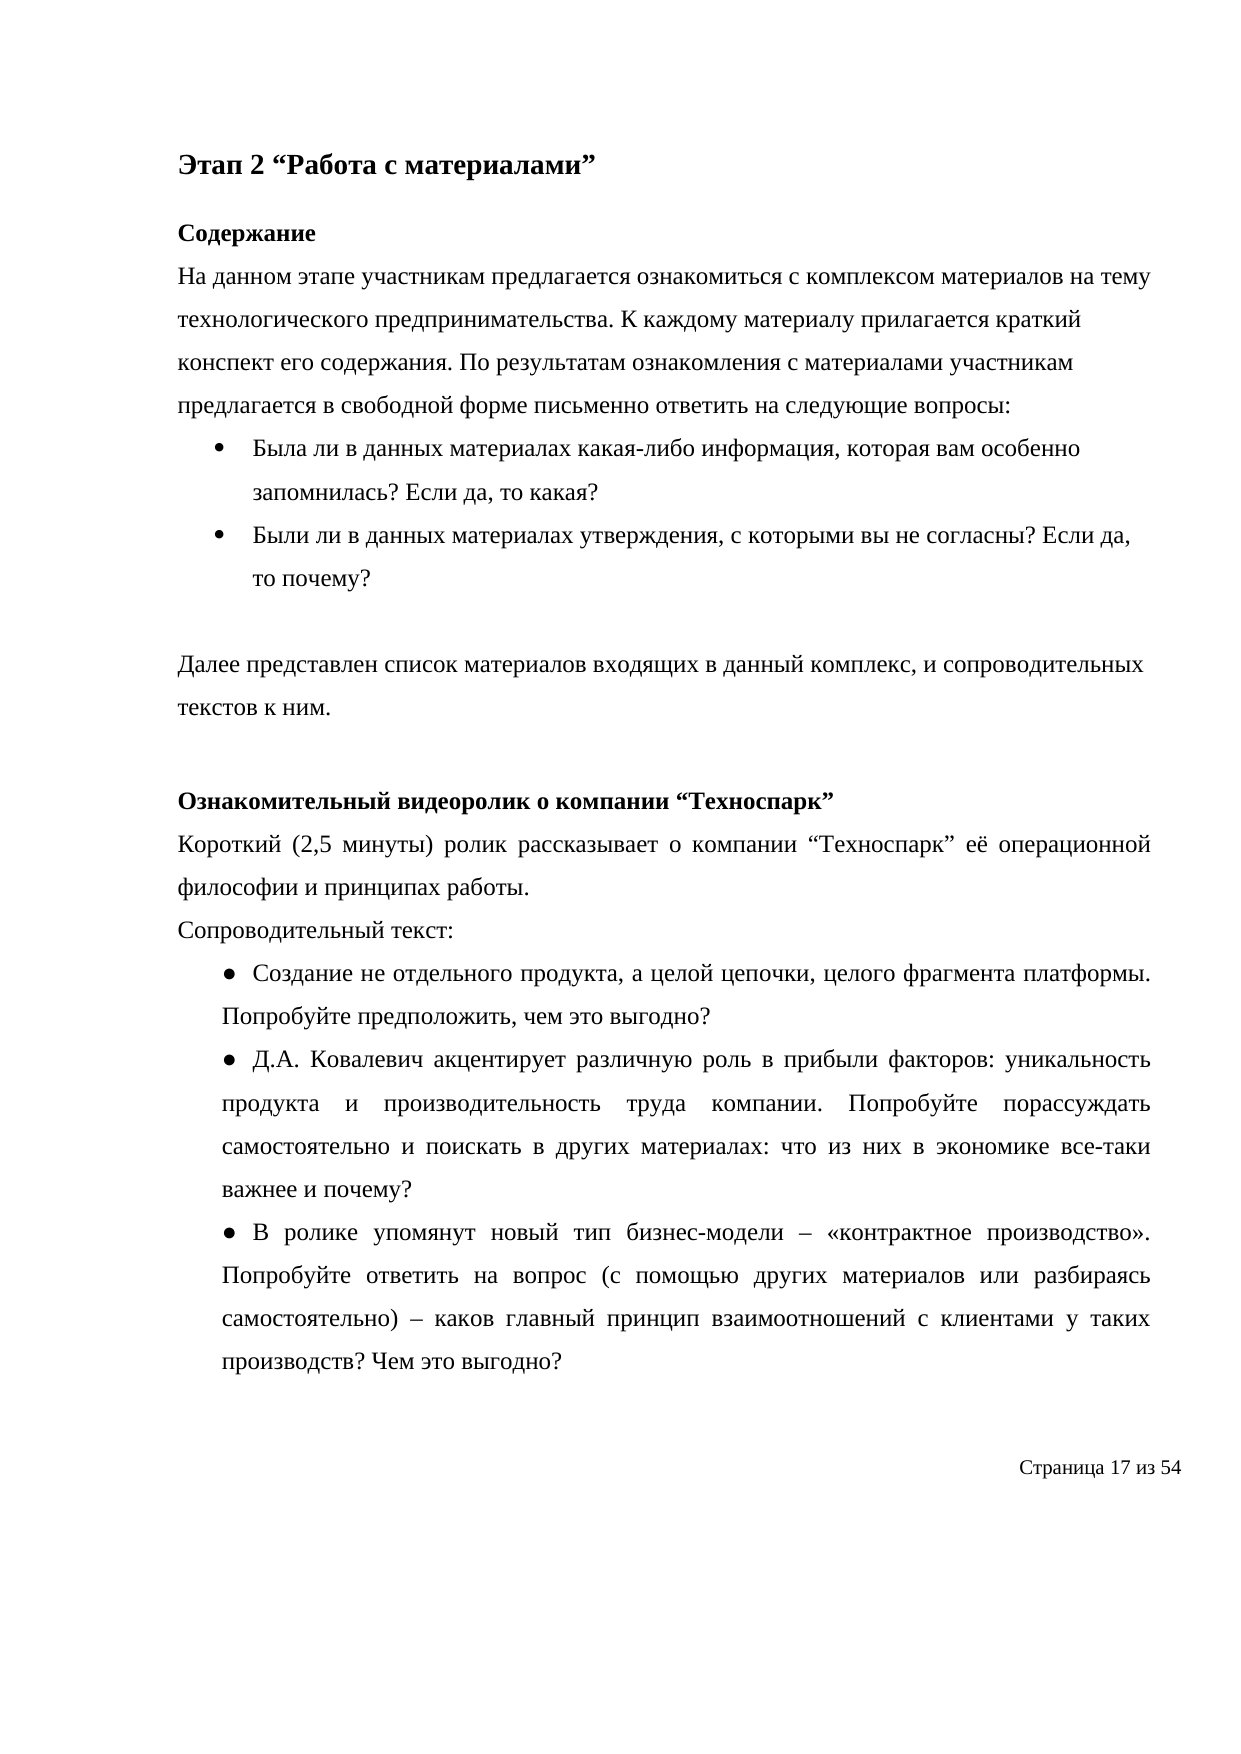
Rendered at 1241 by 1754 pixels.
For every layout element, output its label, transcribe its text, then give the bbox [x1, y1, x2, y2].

text ● В ролике упомянут новый тип бизнес-модели – «контрактное производство». Попробуйте ответить на вопрос (с помощью других материалов или разбираясь самостоятельно) – каков главный принцип взаимоотношений с клиентами у таких производств? Чем это выгодно? [222, 1217, 1152, 1375]
subtitle Этап 2 “Работа с материалами” [177, 147, 1152, 181]
text ● Д.А. Ковалевич акцентирует различную роль в прибыли факторов: уникальность продукта и производительность труда компании. Попробуйте порассуждать самостоятельно и поискать в других материалах: что из них в экономике все-таки важнее и почему? [222, 1044, 1152, 1203]
text Далее представлен список материалов входящих в данный комплекс, и сопроводительных текстов к ним. [177, 649, 1152, 721]
text Содержание [177, 218, 1152, 247]
text Ознакомительный видеоролик о компании “Техноспарк” [177, 786, 1152, 814]
list Были ли в данных материалах утверждения, с которыми вы не согласны? Если да, то почему? [215, 520, 1152, 592]
text На данном этапе участникам предлагается ознакомиться с комплексом материалов на тему технологического предпринимательства. К каждому материалу прилагается краткий конспект его содержания. По результатам ознакомления с материалами участникам предлагается в свободной форме письменно ответить на следующие вопросы: [177, 261, 1152, 419]
text ● Создание не отдельного продукта, а целой цепочки, целого фрагмента платформы. Попробуйте предположить, чем это выгодно? [222, 958, 1152, 1030]
text Короткий (2,5 минуты) ролик рассказывает о компании “Техноспарк” её операционной философии и принципах работы. [177, 829, 1152, 901]
list Была ли в данных материалах какая-либо информация, которая вам особенно запомнилась? Если да, то какая? [215, 433, 1152, 505]
text Сопроводительный текст: [177, 915, 1152, 944]
